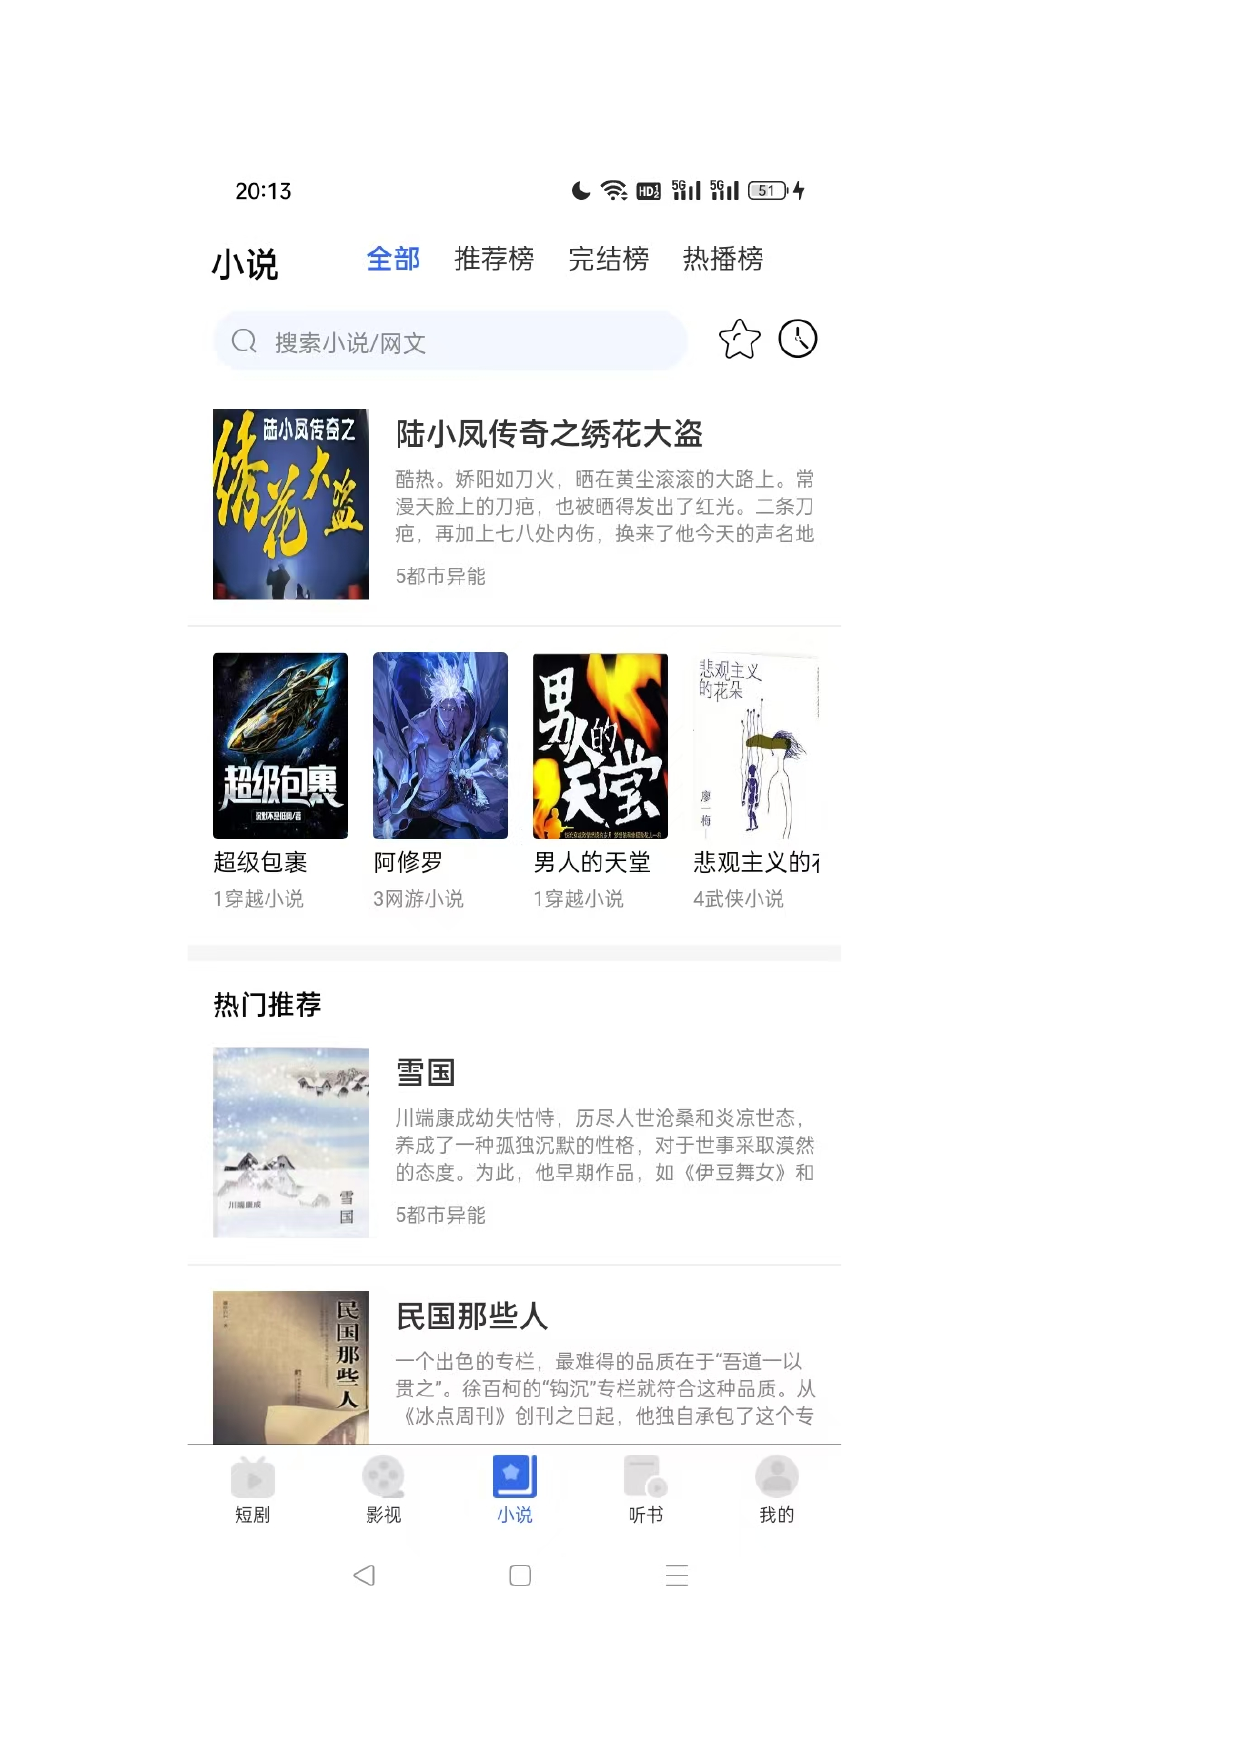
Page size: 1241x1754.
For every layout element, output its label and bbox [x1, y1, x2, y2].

picture [187, 162, 842, 1592]
